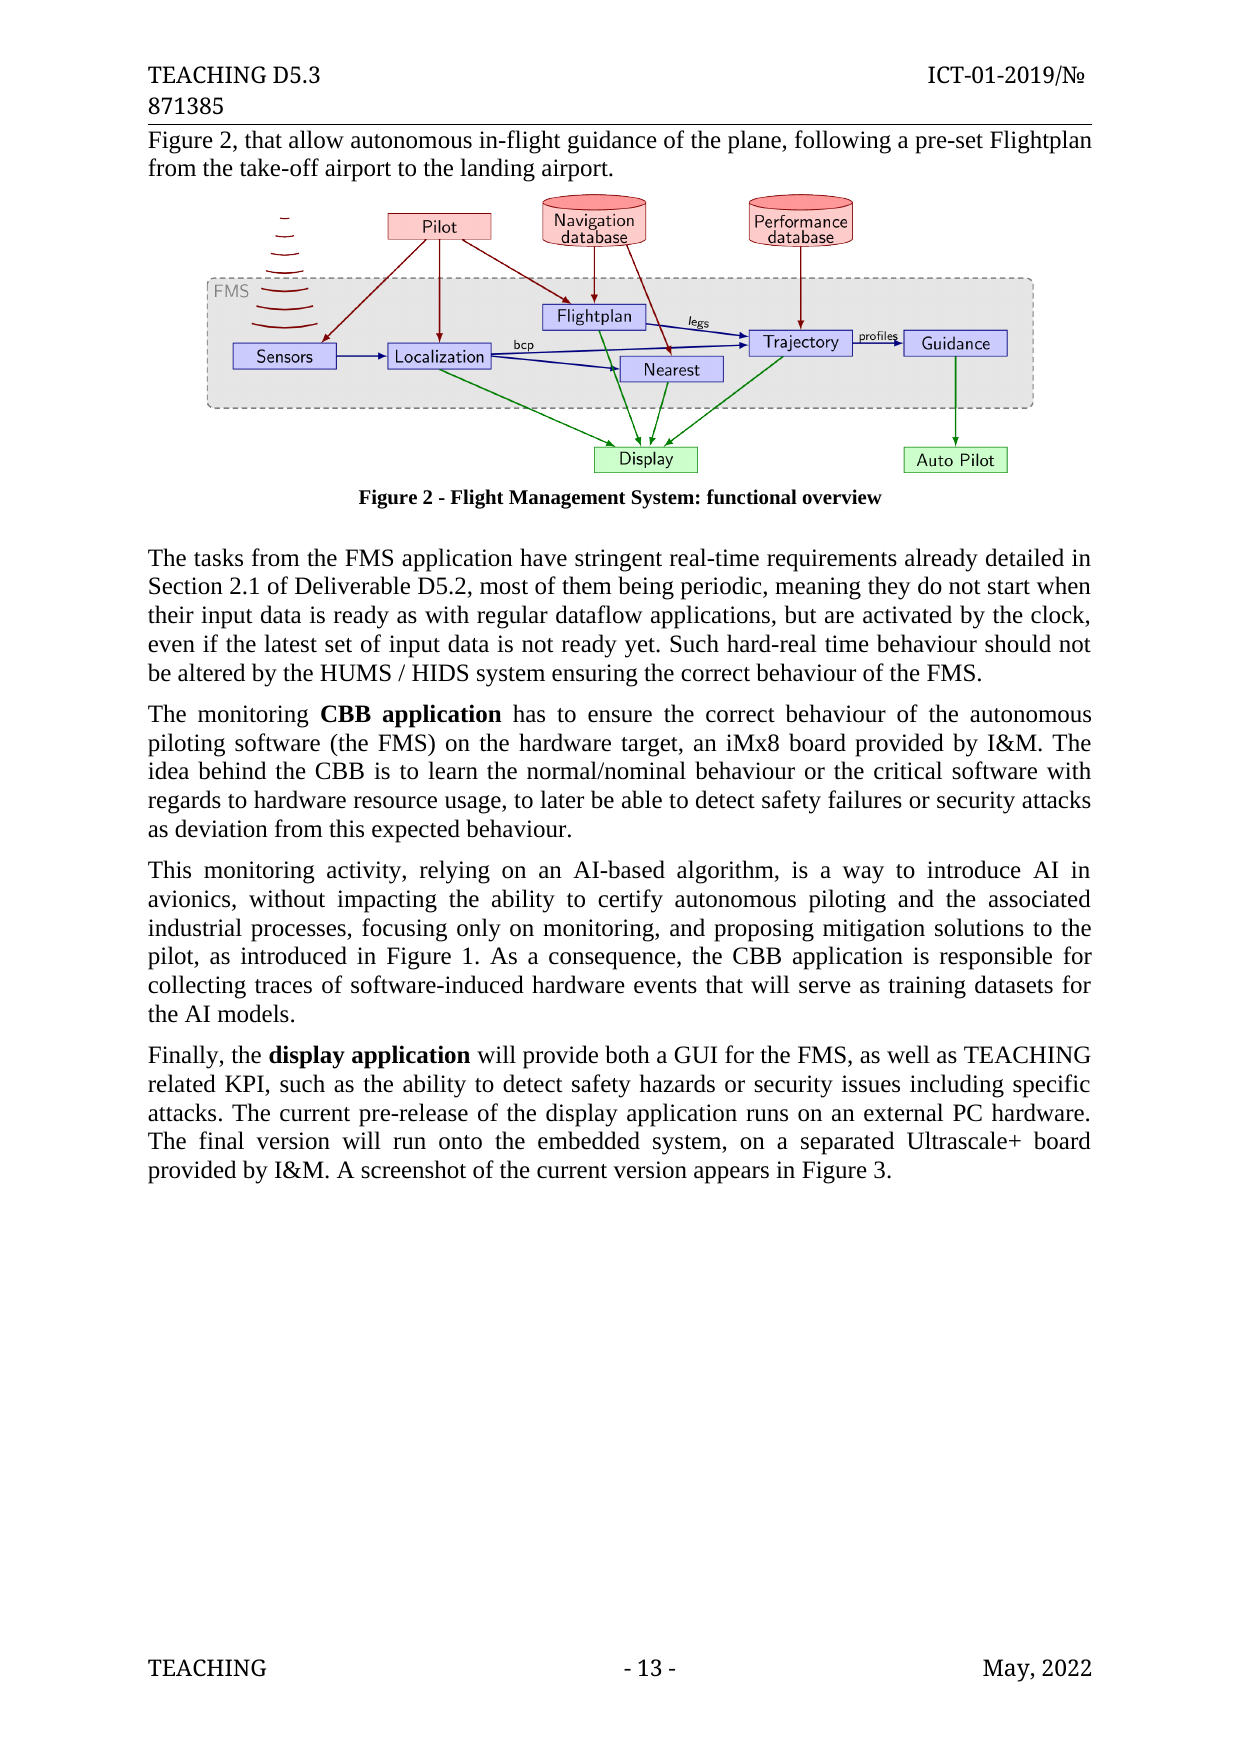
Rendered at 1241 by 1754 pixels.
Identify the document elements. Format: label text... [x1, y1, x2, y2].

text Figure 2 - Flight Management System: functional overview [148, 485, 1092, 509]
text The monitoring CBB application has to ensure the correct behaviour of the autonomous piloting software (the FMS) on the hardware target, an iMx8 board provided by I&M. The idea behind the CBB is to learn the normal/nominal behaviour or the critical software with regards to hardware resource usage, to later be able to detect safety failures or security attacks as deviation from this expected behaviour. [148, 699, 1092, 843]
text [148, 125, 1092, 182]
text The tasks from the FMS application have stringent real-time requirements already detailed in Section 2.1 of Deliverable D5.2, most of them being periodic, meaning they do not start when their input data is ready as with regular dataflow applications, but are activated by the clock, even if the latest set of input data is not ready yet. Such hard-real time behaviour should not be altered by the HUMS / HIDS system ensuring the correct behaviour of the FMS. [148, 543, 1092, 686]
text This monitoring activity, relying on an AI-based algorithm, is a way to introduce AI in avionics, without impacting the ability to certify autonomous piloting and the associated industrial processes, focusing only on monitoring, and proposing mitigation solutions to the pilot, as introduced in Figure 1. As a consequence, the CBB application is responsible for collecting traces of software-induced hardware events that will serve as training datasets for the AI models. [148, 855, 1092, 1028]
text Finally, the display application will provide both a GUI for the FMS, as well as TEACHING related KPI, such as the ability to detect safety hazards or security issues including specific attacks. The current pre-release of the display application runs on an external PC hardware. The final version will run onto the embedded system, on a separated Ultrascale+ board provided by I&M. A screenshot of the current version appears in Figure 3. [148, 1040, 1092, 1184]
picture [206, 194, 1034, 473]
